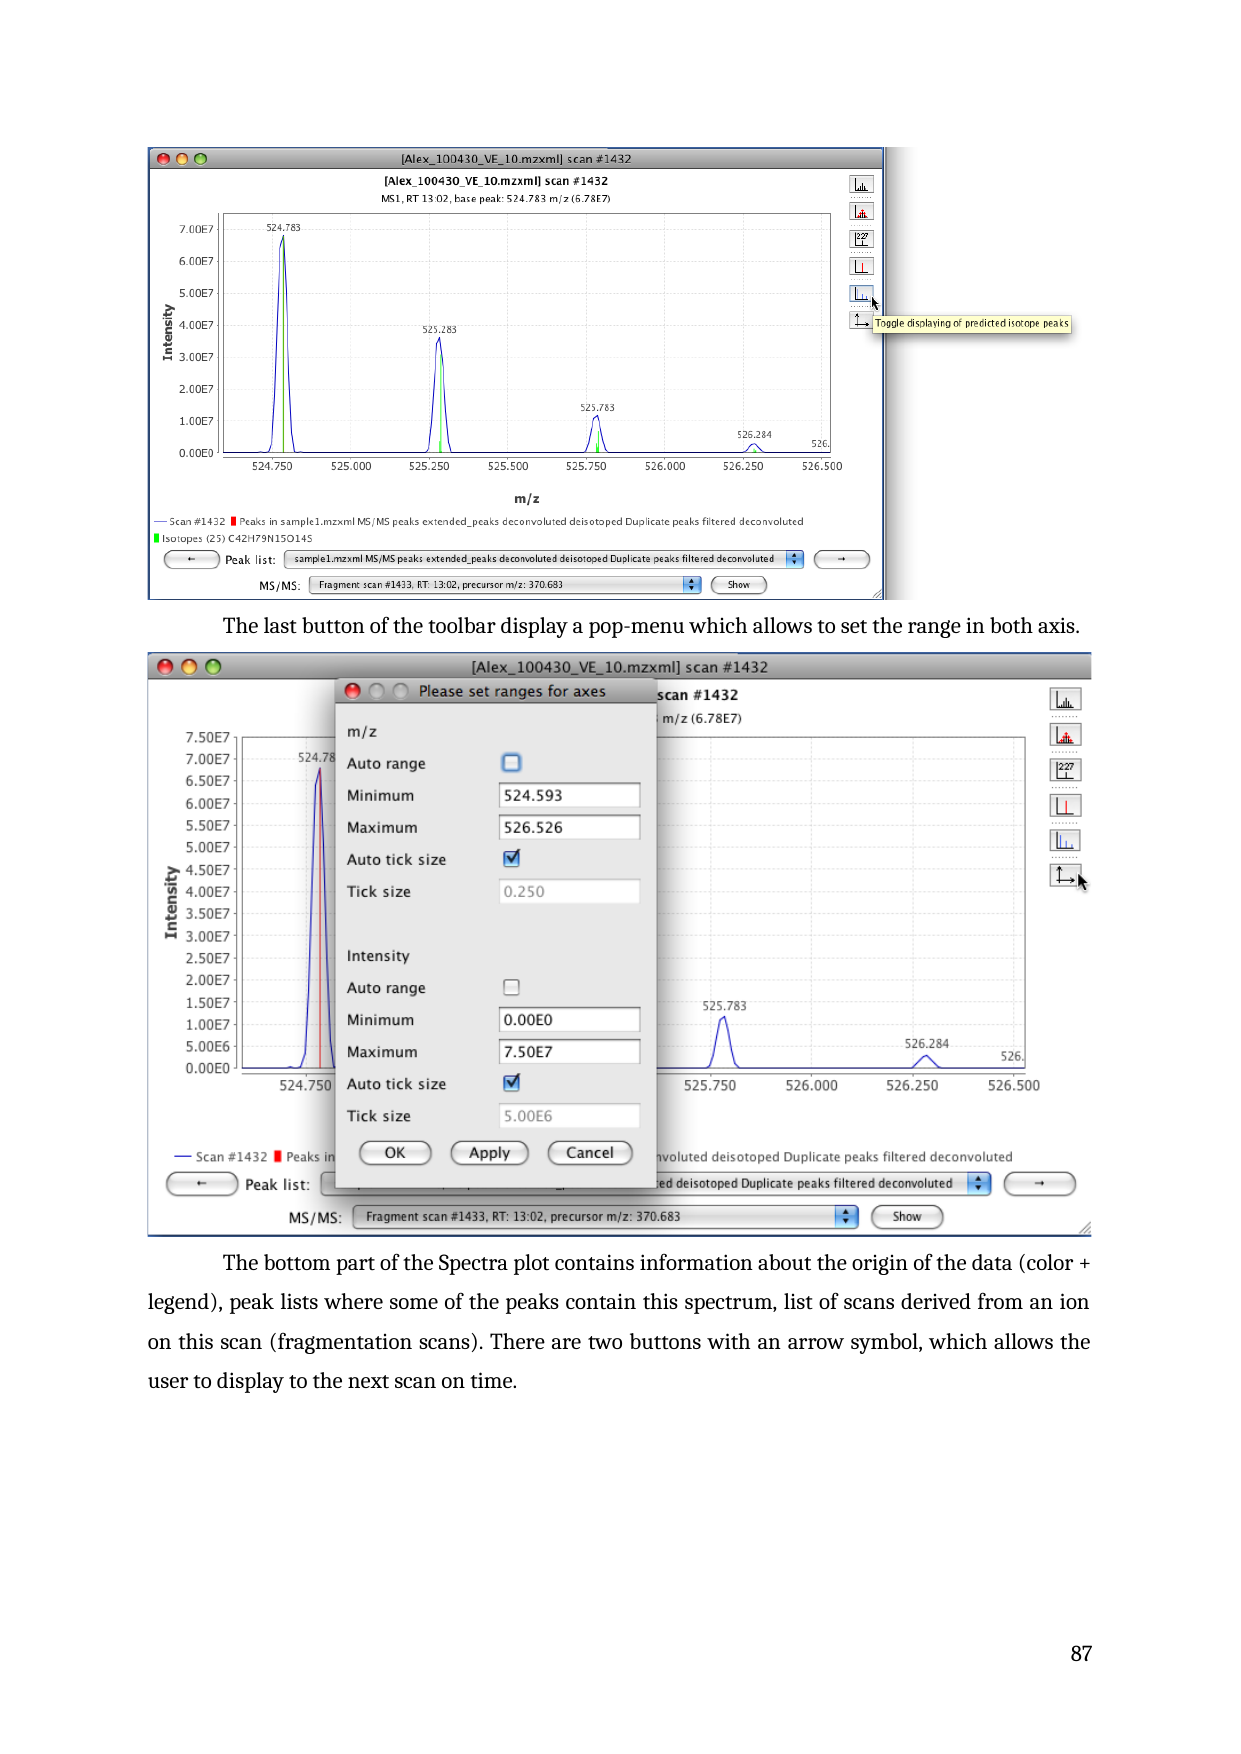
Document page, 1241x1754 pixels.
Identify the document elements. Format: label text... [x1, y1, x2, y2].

picture [147, 147, 1092, 600]
text The last button of the toolbar display a pop-menu which allows to set the range in both axis. [148, 613, 1092, 639]
picture [147, 652, 1092, 1237]
text The bottom part of the Spectra plot contains information about the origin of the data (color + legend), peak lists where some of the peaks contain this spectrum, list of scans derived from an ion on this scan (fragmentation scans). There are two buttons with an arrow symbol, which allows the user to display to the next scan on time. [148, 1249, 1092, 1394]
